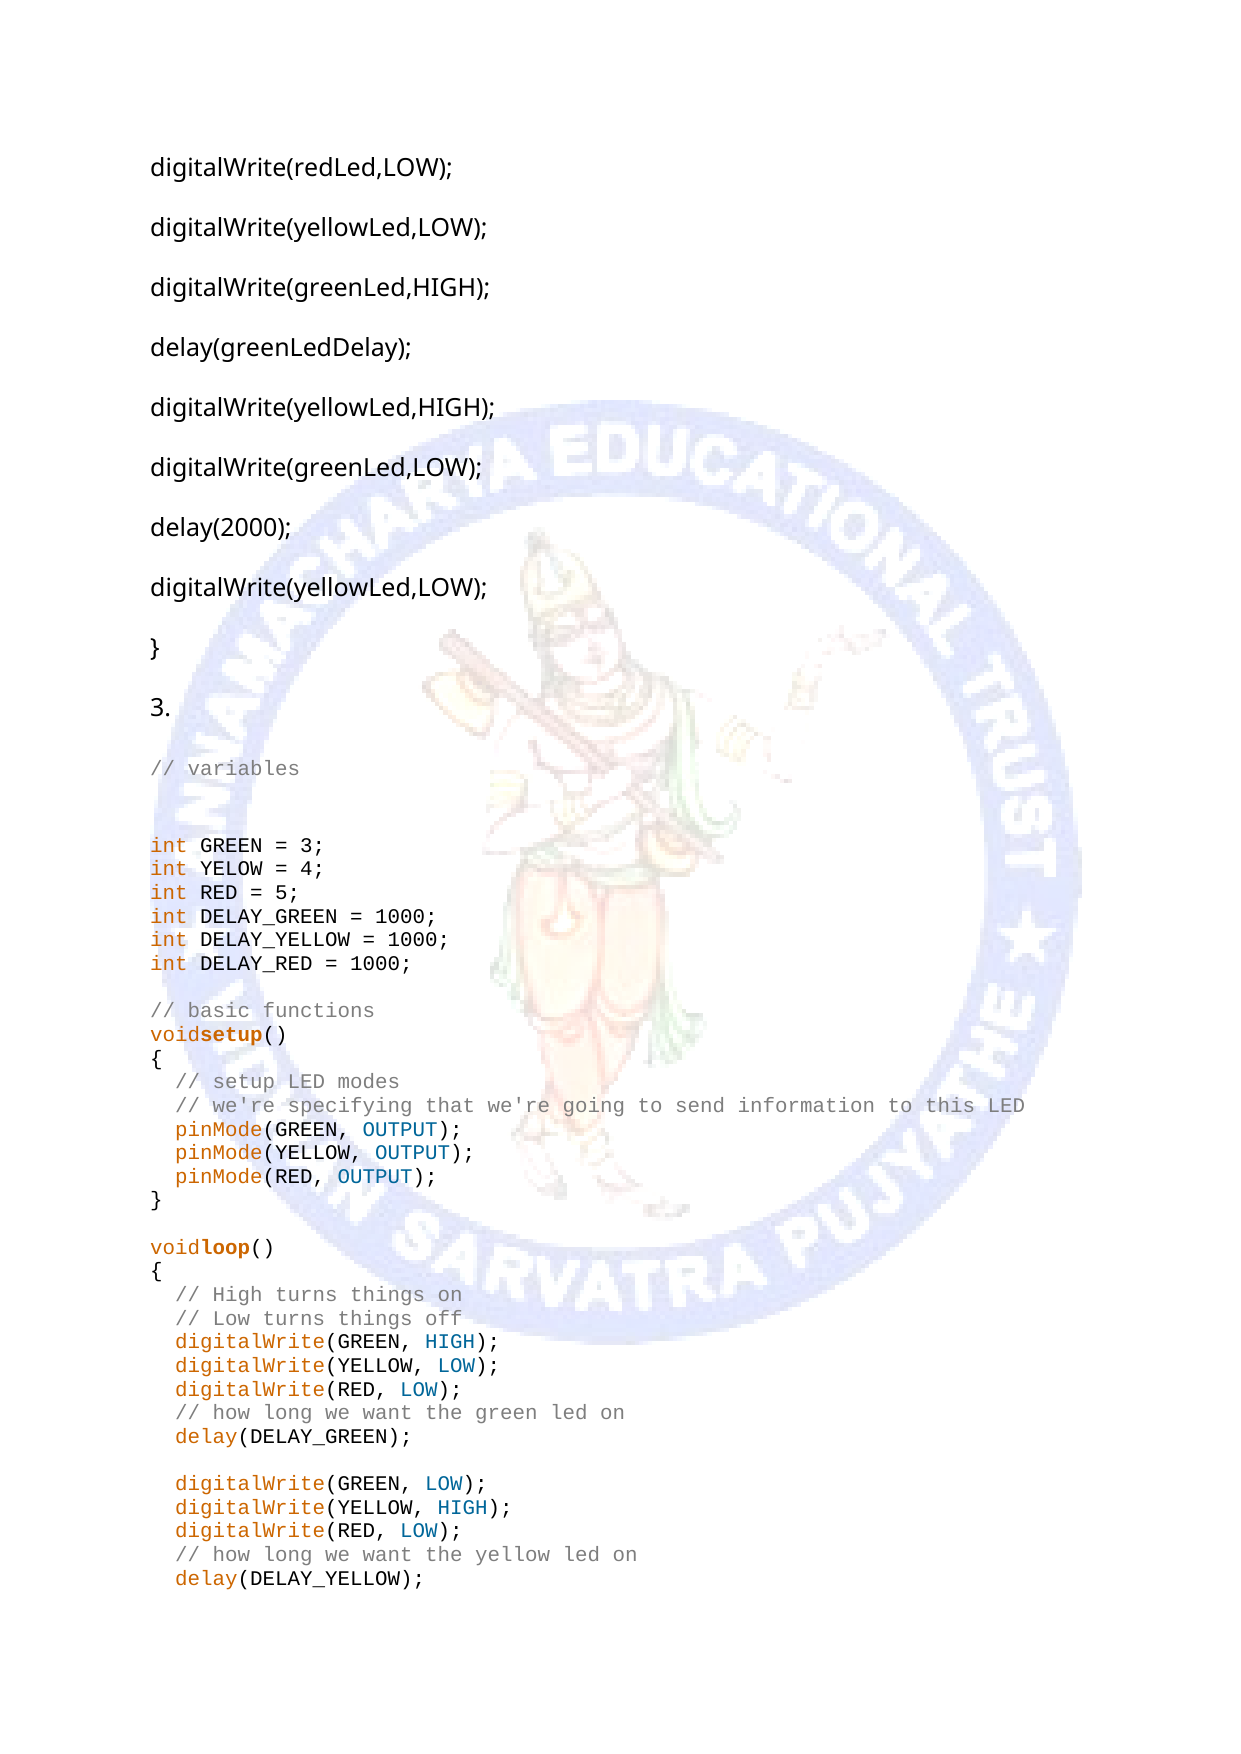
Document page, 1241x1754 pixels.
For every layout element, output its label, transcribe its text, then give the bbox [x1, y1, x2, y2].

text digitalWrite(redLed,LOW); [150, 150, 1090, 184]
text delay(greenLedDelay); [150, 330, 1090, 364]
text delay(2000); [150, 510, 1090, 544]
text // variables [150, 758, 1090, 782]
text digitalWrite(greenLed,HIGH); [150, 270, 1090, 304]
text digitalWrite(yellowLed,HIGH); [150, 390, 1090, 424]
text digitalWrite(greenLed,LOW); [150, 450, 1090, 484]
text digitalWrite(yellowLed,LOW); [150, 570, 1090, 604]
text 3. [150, 690, 1090, 724]
text digitalWrite(yellowLed,LOW); [150, 210, 1090, 244]
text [150, 811, 1090, 1591]
text } [150, 630, 1090, 664]
